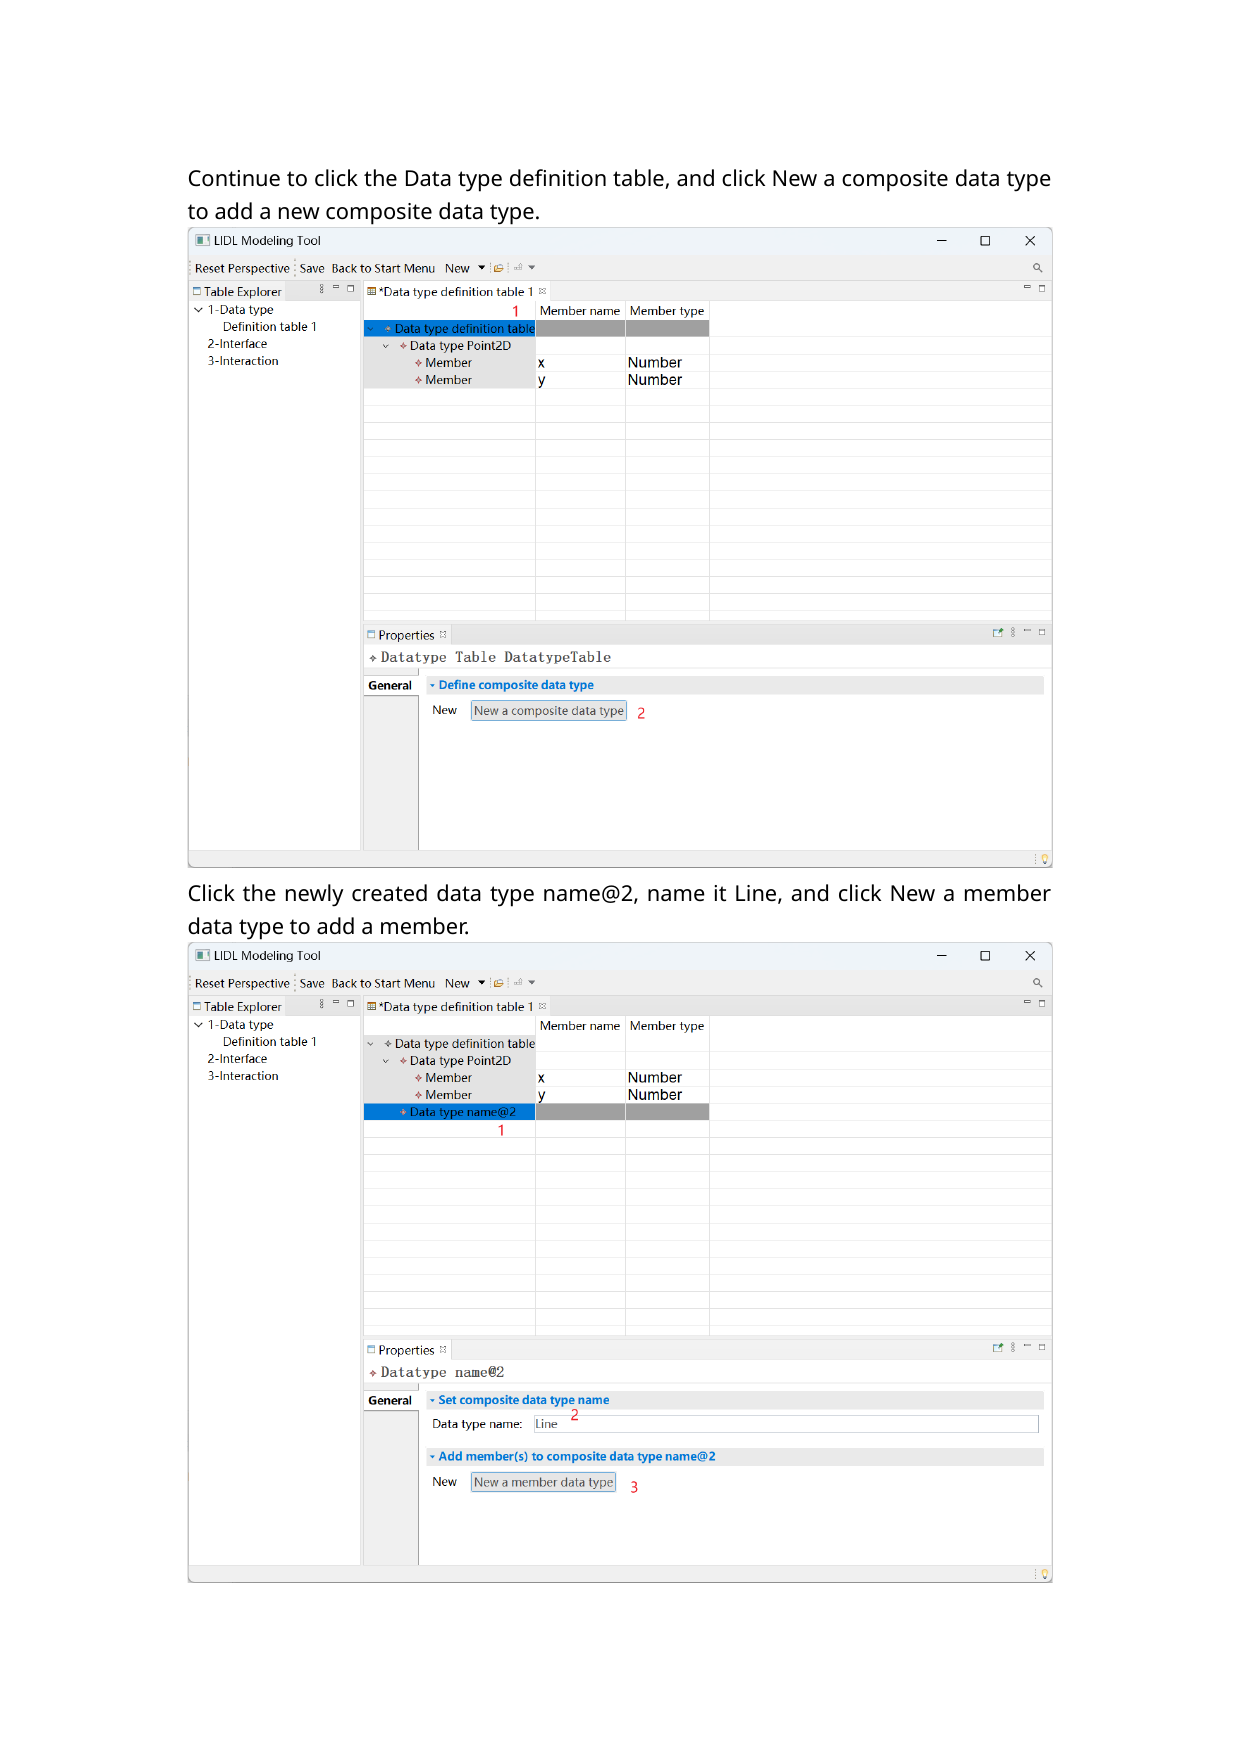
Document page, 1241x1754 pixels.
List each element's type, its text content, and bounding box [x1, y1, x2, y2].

picture [187, 942, 1053, 1583]
picture [187, 227, 1053, 868]
text Continue to click the Data type definition table, and click New a composite data type to add a new composite data type. [187, 162, 1053, 227]
text Click the newly created data type name@2, name it Line, and click New a member data type to add a member. [187, 877, 1053, 942]
